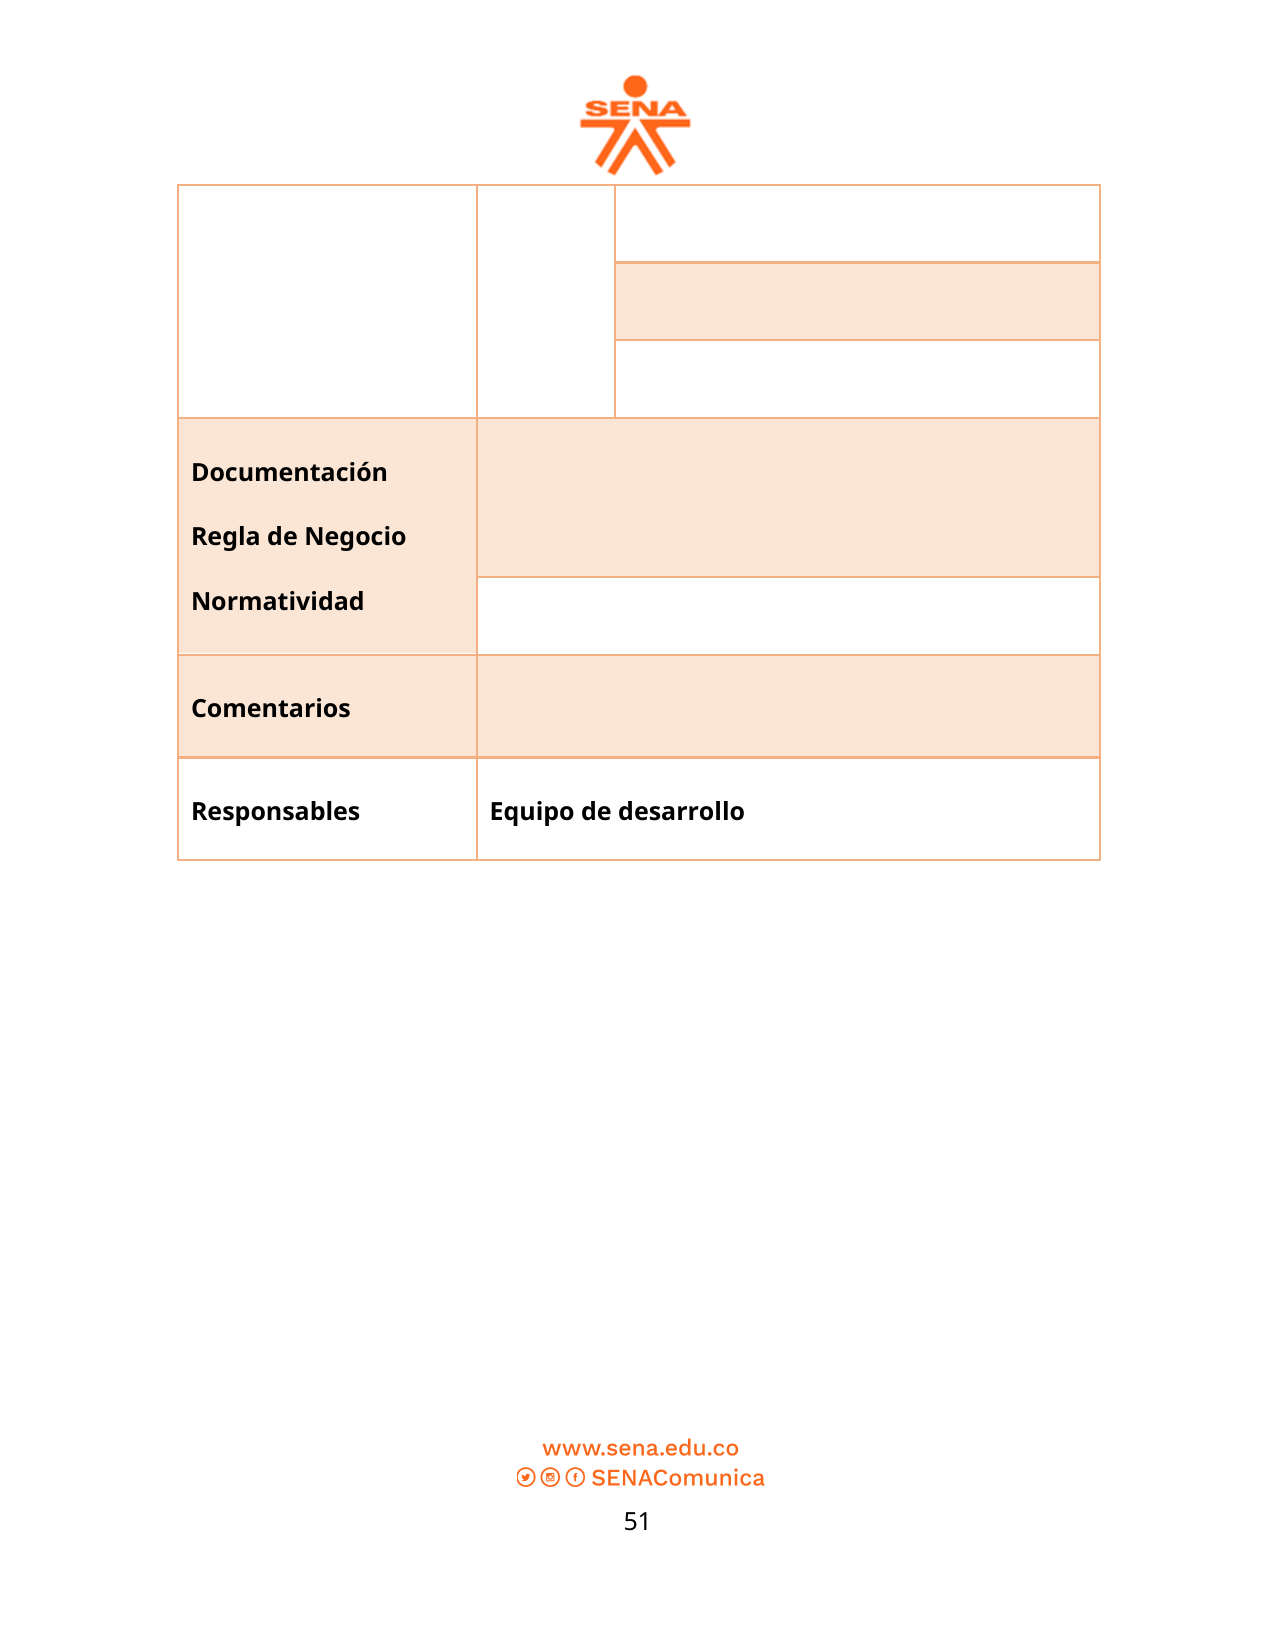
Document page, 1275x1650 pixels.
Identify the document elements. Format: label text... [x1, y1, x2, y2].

table_cell [616, 186, 1099, 261]
table_cell Responsables [179, 759, 476, 859]
table_cell Comentarios [179, 656, 476, 756]
table_cell Equipo de desarrollo [478, 759, 1099, 859]
table_cell [616, 264, 1099, 339]
table_cell Documentación Regla de Negocio Normatividad [179, 419, 476, 653]
table_cell [478, 656, 1099, 756]
table_cell [478, 419, 1099, 576]
picture [573, 73, 702, 184]
table_cell [478, 186, 614, 417]
table_cell [616, 341, 1099, 417]
table_cell [478, 578, 1099, 653]
picture [517, 1436, 765, 1487]
